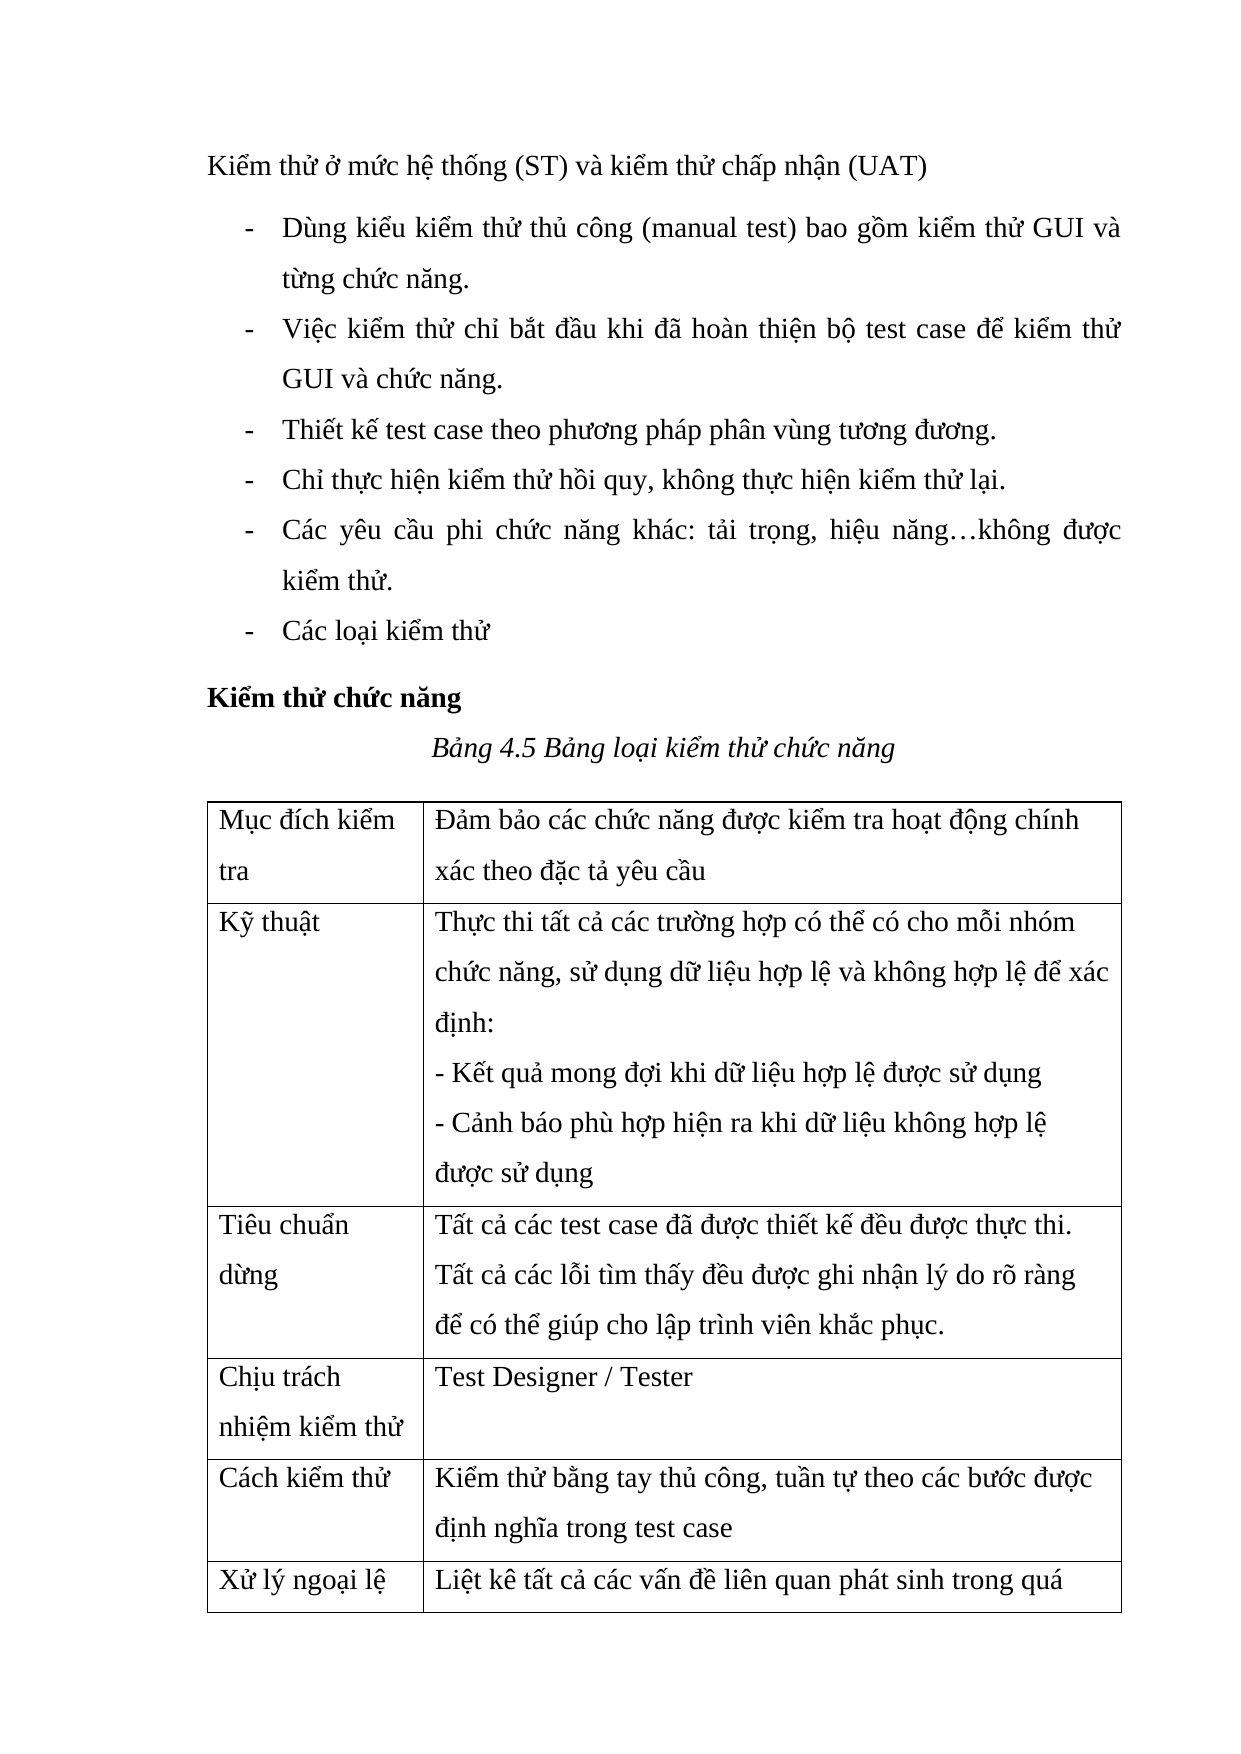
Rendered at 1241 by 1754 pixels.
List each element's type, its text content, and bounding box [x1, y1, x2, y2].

list Việc kiểm thử chỉ bắt đầu khi đã hoàn thiện bộ test case để kiểm thử GUI và chức năng. [244, 311, 1122, 395]
table_cell Kiểm thử bằng tay thủ công, tuần tự theo các bước được định nghĩa trong test case [424, 1460, 1121, 1561]
list Các loại kiểm thử [244, 613, 1122, 647]
table_cell Chịu trách nhiệm kiểm thử [208, 1359, 423, 1459]
table_cell Kỹ thuật [208, 904, 423, 1206]
table_cell Thực thi tất cả các trường hợp có thể có cho mỗi nhóm chức năng, sử dụng dữ liệu hợp lệ và không hợp lệ để xác định: - Kết quả mong đợi khi dữ liệu hợp lệ được sử dụng - Cảnh báo phù hợp hiện ra khi dữ liệu không hợp lệ được sử dụng [424, 904, 1121, 1206]
table_cell Cách kiểm thử [208, 1460, 423, 1561]
list Chỉ thực hiện kiểm thử hồi quy, không thực hiện kiểm thử lại. [244, 462, 1122, 496]
list Thiết kế test case theo phương pháp phân vùng tương đương. [244, 412, 1122, 445]
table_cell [424, 1562, 1121, 1612]
table_header Mục đích kiểm tra [208, 803, 423, 903]
list Dùng kiểu kiểm thử thủ công (manual test) bao gồm kiểm thử GUI và từng chức năng. [244, 211, 1122, 294]
text Kiểm thử ở mức hệ thống (ST) và kiểm thử chấp nhận (UAT) [207, 148, 1122, 181]
list Các yêu cầu phi chức năng khác: tải trọng, hiệu năng…không được kiểm thử. [244, 512, 1122, 596]
table_cell Xử lý ngoại lệ [208, 1562, 423, 1612]
text Bảng 4.5 Bảng loại kiểm thử chức năng [207, 730, 1122, 764]
table_cell Tiêu chuẩn dừng [208, 1207, 423, 1358]
text Kiểm thử chức năng [207, 680, 1122, 713]
table_header Đảm bảo các chức năng được kiểm tra hoạt động chính xác theo đặc tả yêu cầu [424, 803, 1121, 903]
table_cell Tất cả các test case đã được thiết kế đều được thực thi. Tất cả các lỗi tìm thấy đều được ghi nhận lý do rõ ràng để có thể giúp cho lập trình viên khắc phục. [424, 1207, 1121, 1358]
table_cell Test Designer / Tester [424, 1359, 1121, 1459]
